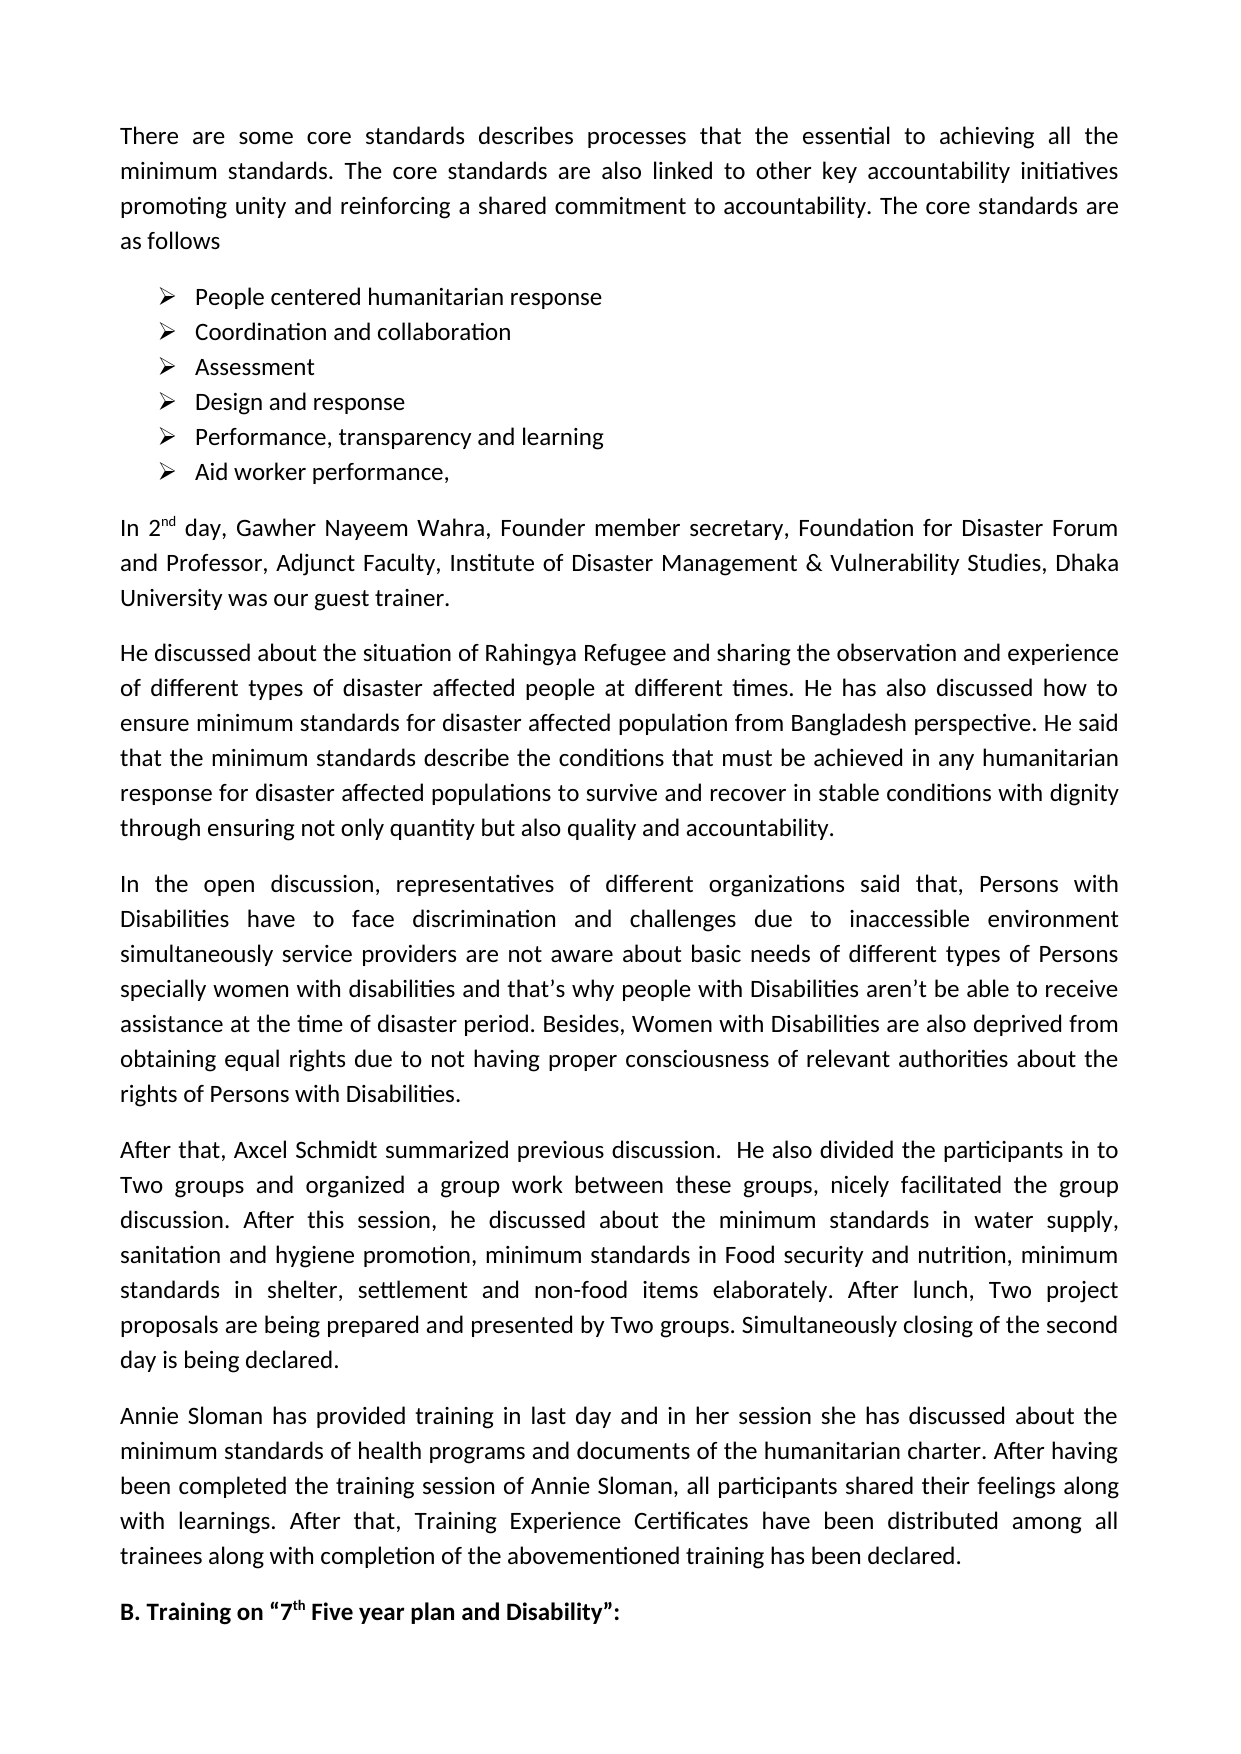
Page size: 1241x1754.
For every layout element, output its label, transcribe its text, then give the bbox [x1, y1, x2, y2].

text He discussed about the situation of Rahingya Refugee and sharing the observation and experience of different types of disaster affected people at different times. He has also discussed how to ensure minimum standards for disaster affected population from Bangladesh perspective. He said that the minimum standards describe the conditions that must be achieved in any humanitarian response for disaster affected populations to survive and recover in stable conditions with dignity through ensuring not only quantity but also quality and accountability. [120, 910, 1120, 1116]
text In 2nd day, Gawher Nayeem Wahra, Founder member secretary, Foundation for Disaster Forum and Professor, Adjunct Faculty, Institute of Disaster Management & Vulnerability Studies, Dhaka University was our guest trainer. [120, 784, 1120, 885]
list Coordination and collaboration [157, 588, 1120, 619]
text There are some core standards describes processes that the essential to achieving all the minimum standards. The core standards are also linked to other key accountability initiatives promoting unity and reinforcing a shared commitment to accountability. The core standards are as follows [120, 392, 1120, 528]
list People centered humanitarian response [157, 553, 1120, 584]
list Ensure people’s access to impartial assistance [157, 267, 1120, 297]
text There are four protection principles of sphere Guideline. [120, 176, 1120, 206]
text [120, 1407, 1120, 1577]
text In the open discussion, representatives of different organizations said that, Persons with Disabilities have to face discrimination and challenges due to inaccessible environment simultaneously service providers are not aware about basic needs of different types of Persons specially women with disabilities and that’s why people with Disabilities aren’t be able to receive assistance at the time of disaster period. Besides, Women with Disabilities are also deprived from obtaining equal rights due to not having proper consciousness of relevant authorities about the rights of Persons with Disabilities. [120, 1141, 1120, 1381]
list Design and response [157, 658, 1120, 689]
text The right to protection and security [120, 120, 1120, 151]
list Assist with rights claims, access to remedies and recovery from abuse. [157, 337, 1120, 367]
list Avoid exposing people to further harm as a result of your actions [157, 232, 1120, 262]
list Assessment [157, 623, 1120, 654]
list Performance, transparency and learning [157, 693, 1120, 724]
list Aid worker performance, [157, 728, 1120, 759]
list Protect people from physical and psychological farm or due to violence [157, 302, 1120, 332]
